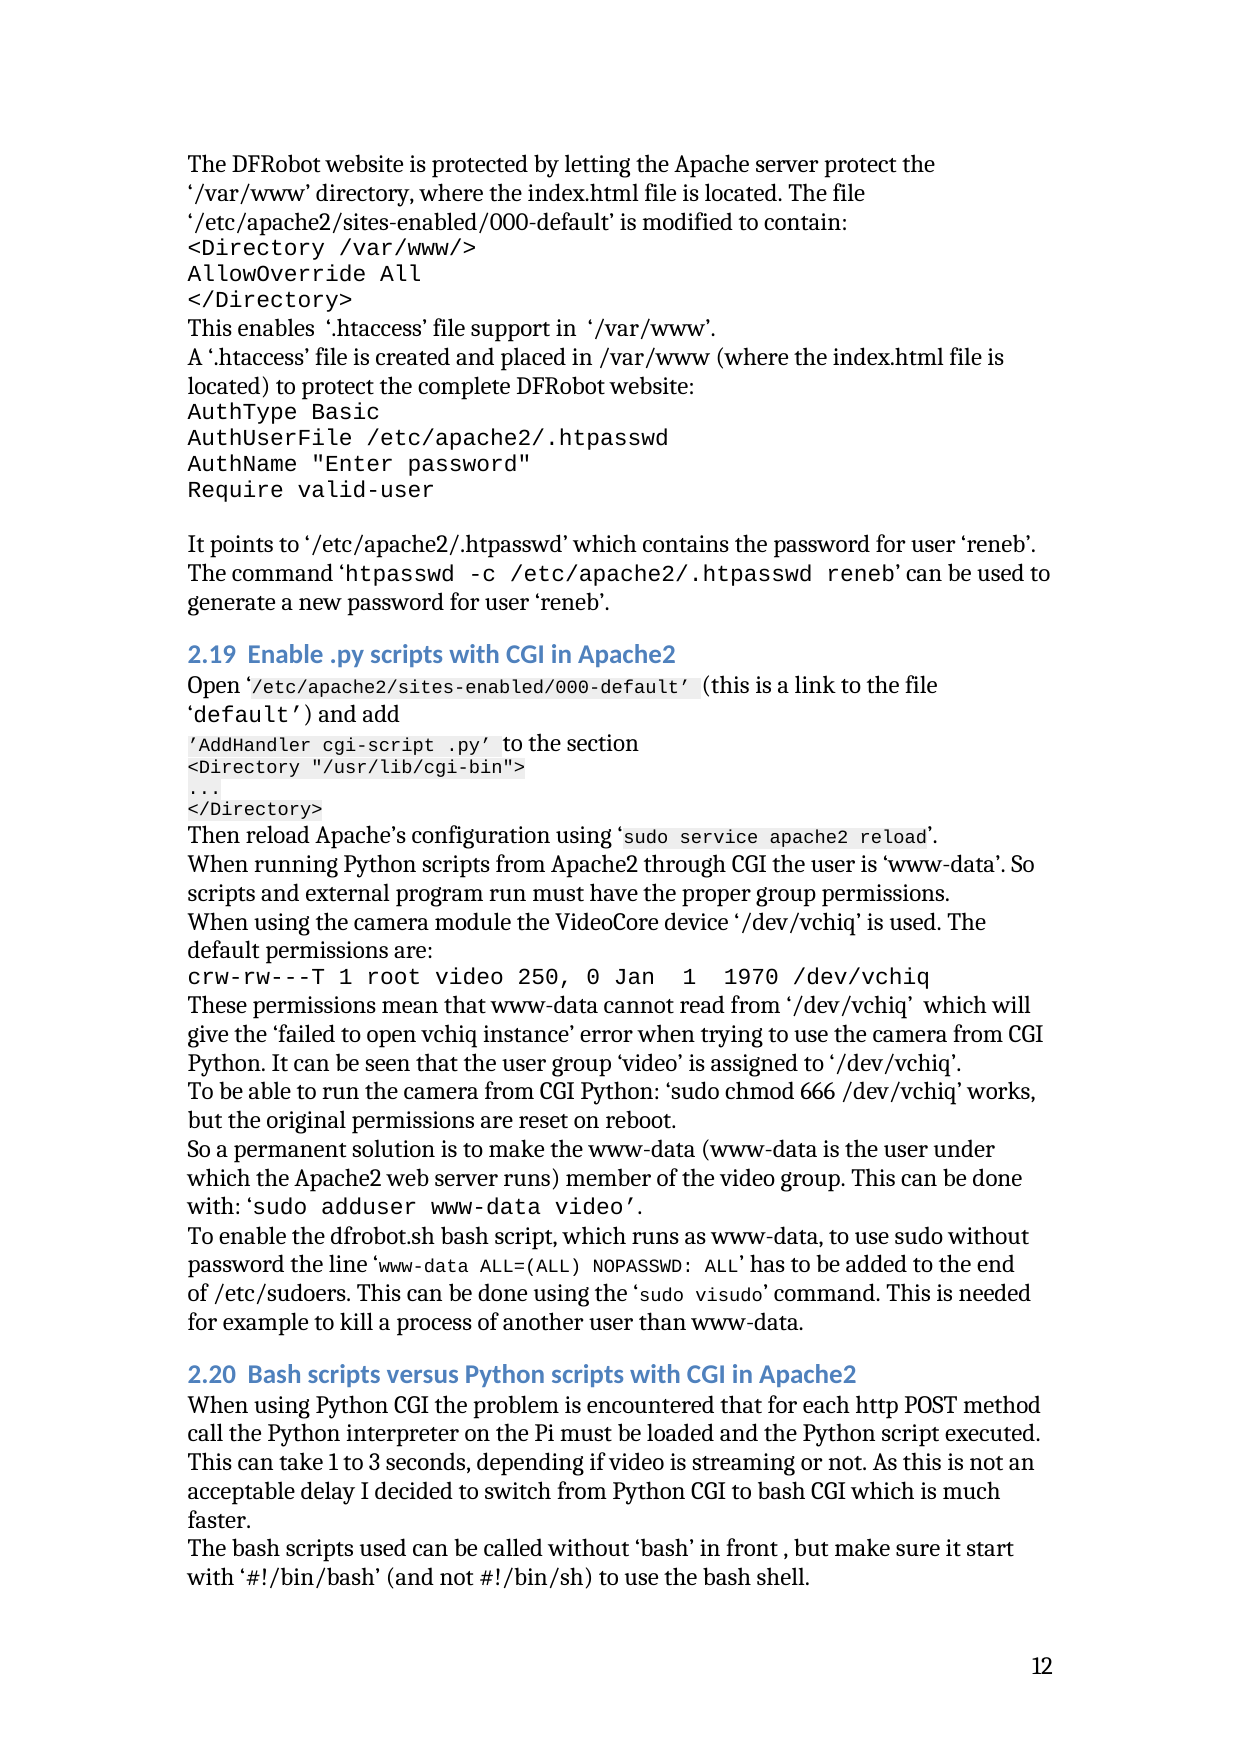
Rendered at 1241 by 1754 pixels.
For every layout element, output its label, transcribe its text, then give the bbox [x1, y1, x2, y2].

text To be able to run the camera from CGI Python: ‘sudo chmod 666 /dev/vchiq’ works, but the original permissions are reset on reboot. So a permanent solution is to make the www-data (www-data is the user under which the Apache2 web server runs) member of the video group. This can be done with: ‘sudo adduser www-data video’. To enable the dfrobot.sh bash script, which runs as www-data, to use sudo without password the line ‘www-data ALL=(ALL) NOPASSWD: ALL’ has to be added to the end of /etc/sudoers. This can be done using the ‘sudo visudo’ command. This is needed for example to kill a process of another user than www-data. [187, 1077, 1053, 1337]
text This enables ‘.htaccess’ file support in ‘/var/www’. A ‘.htaccess’ file is created and placed in /var/www (where the index.html file is located) to protect the complete DFRobot website: [187, 314, 1053, 400]
text <Directory "/usr/lib/cgi-bin"> ... </Directory> [221, 758, 1053, 821]
text The bash scripts used can be called without ‘bash’ in front , but make sure it start with ‘#!/bin/bash’ (and not #!/bin/sh) to use the bash shell. [187, 1534, 1053, 1592]
text When running Python scripts from Apache2 through CGI the user is ‘www-data’. So scripts and external program run must have the proper group permissions. When using the camera module the VideoCore device ‘/dev/vchiq’ is used. The default permissions are: crw-rw---T 1 root video 250, 0 Jan 1 1970 /dev/vchiq These permissions mean that www-data cannot read from ‘/dev/vchiq’ which will give the ‘failed to open vchiq instance’ error when trying to use the camera from CGI Python. It can be seen that the user group ‘video’ is assigned to ‘/dev/vchiq’. [187, 850, 1053, 1077]
text AuthType Basic [187, 400, 1053, 426]
subtitle Bash scripts versus Python scripts with CGI in Apache2 [187, 1357, 1053, 1391]
text </Directory> [187, 288, 1053, 314]
text Open ‘/etc/apache2/sites-enabled/000-default’ (this is a link to the file ‘default’) and add ’AddHandler cgi-script .py’ to the section [187, 671, 1053, 758]
text <Directory /var/www/> [187, 236, 1053, 262]
text AllowOverride All [187, 262, 1053, 288]
text When using Python CGI the problem is encountered that for each http POST method call the Python interpreter on the Pi must be loaded and the Python script executed. This can take 1 to 3 seconds, depending if video is streaming or not. As this is not an acceptable delay I decided to switch from Python CGI to bash CGI which is much faster. [187, 1391, 1053, 1534]
text The DFRobot website is protected by letting the Apache server protect the ‘/var/www’ directory, where the index.html file is located. The file ‘/etc/apache2/sites-enabled/000-default’ is modified to contain: [187, 150, 1053, 236]
text Then reload Apache’s configuration using ‘sudo service apache2 reload’. [187, 821, 1053, 850]
subtitle Enable .py scripts with CGI in Apache2 [187, 638, 1053, 671]
text It points to ‘/etc/apache2/.htpasswd’ which contains the password for user ‘reneb’. The command ‘htpasswd -c /etc/apache2/.htpasswd reneb’ can be used to generate a new password for user ‘reneb’. [187, 530, 1053, 617]
text Require valid-user [187, 478, 1053, 504]
text AuthUserFile /etc/apache2/.htpasswd [187, 426, 1053, 452]
text AuthName "Enter password" [187, 452, 1053, 478]
